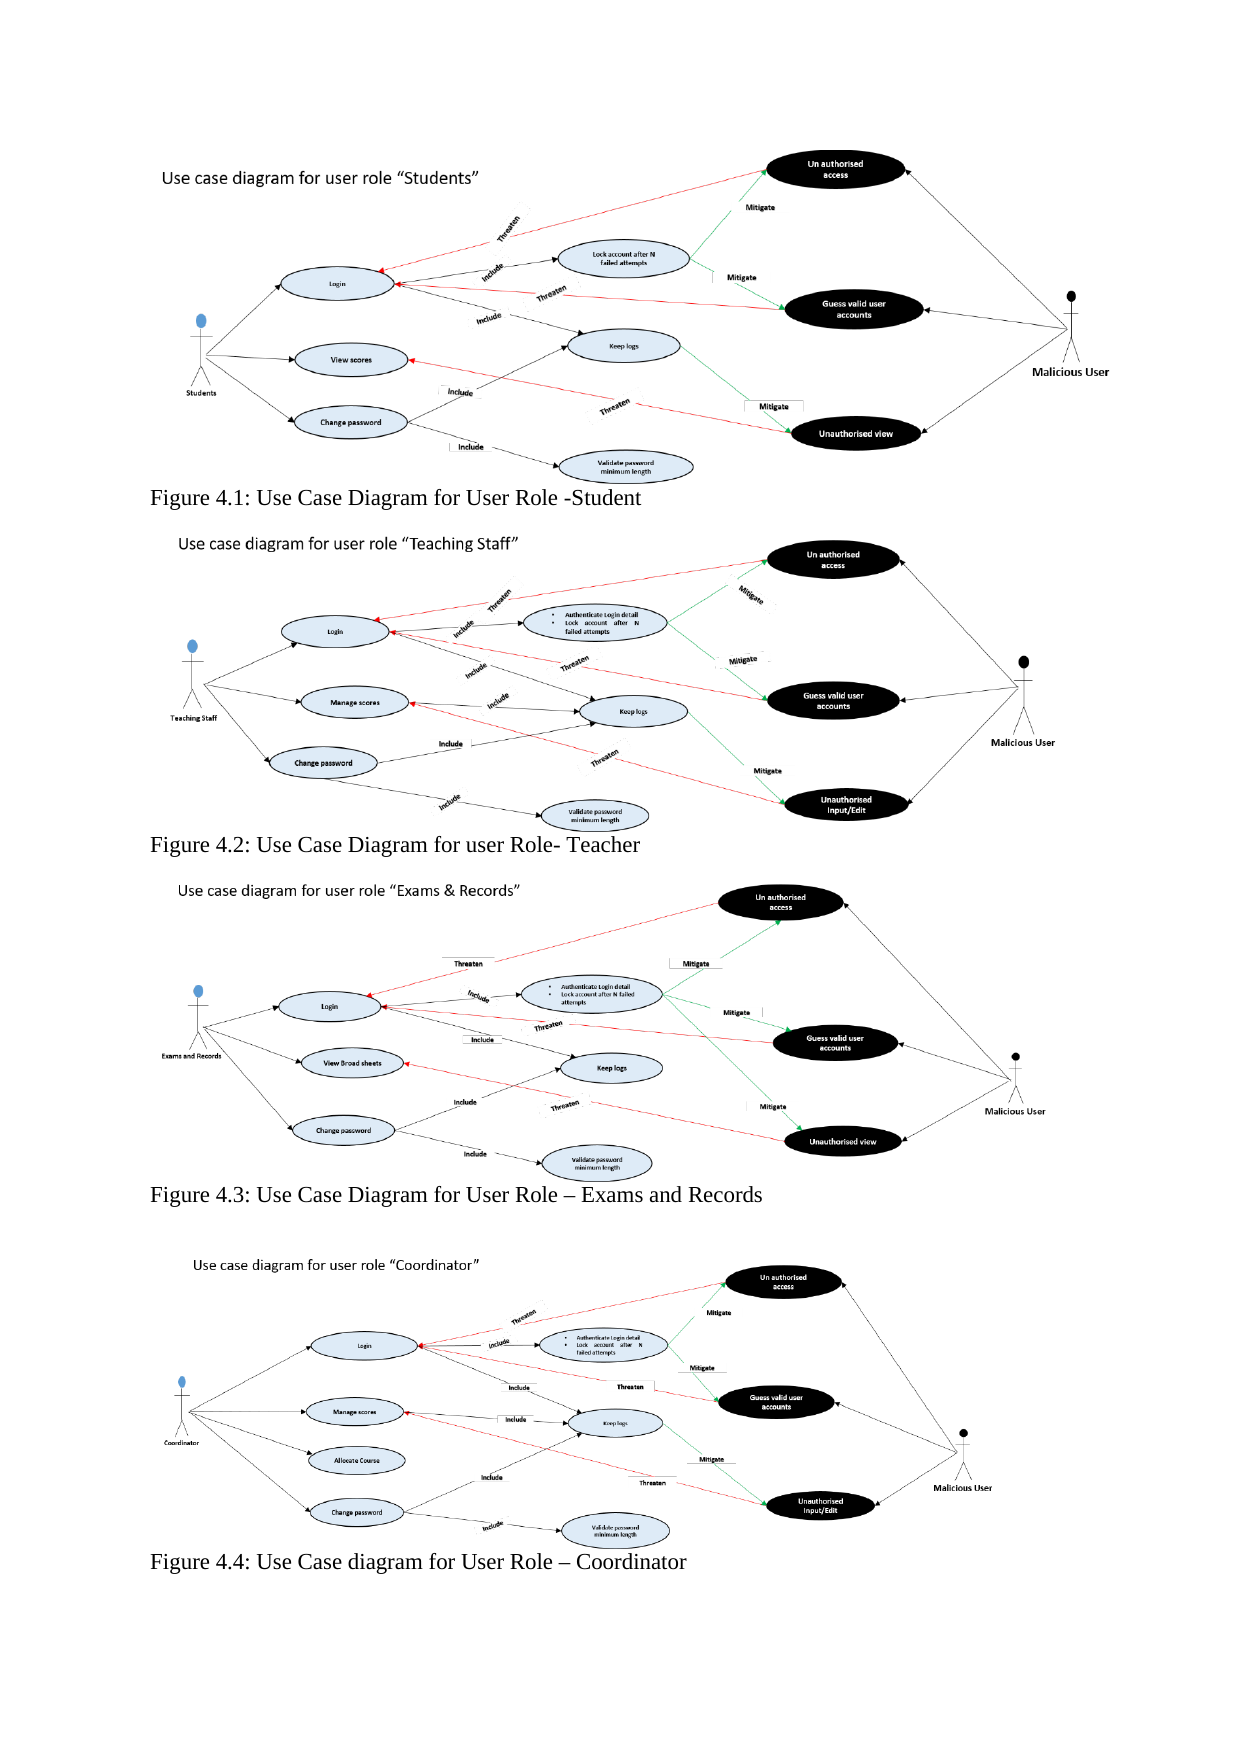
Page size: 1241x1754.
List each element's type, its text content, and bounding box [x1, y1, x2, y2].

picture [150, 150, 1124, 484]
text Figure 4.4: Use Case diagram for User Role – Coordinator [150, 1548, 1090, 1574]
text Figure 4.3: Use Case Diagram for User Role – Exams and Records [150, 1182, 1090, 1208]
picture [150, 1251, 1015, 1549]
picture [150, 526, 1089, 832]
text Figure 4.1: Use Case Diagram for User Role -Student [150, 484, 1090, 510]
text Figure 4.2: Use Case Diagram for user Role- Teacher [150, 831, 1090, 857]
picture [150, 874, 1060, 1182]
